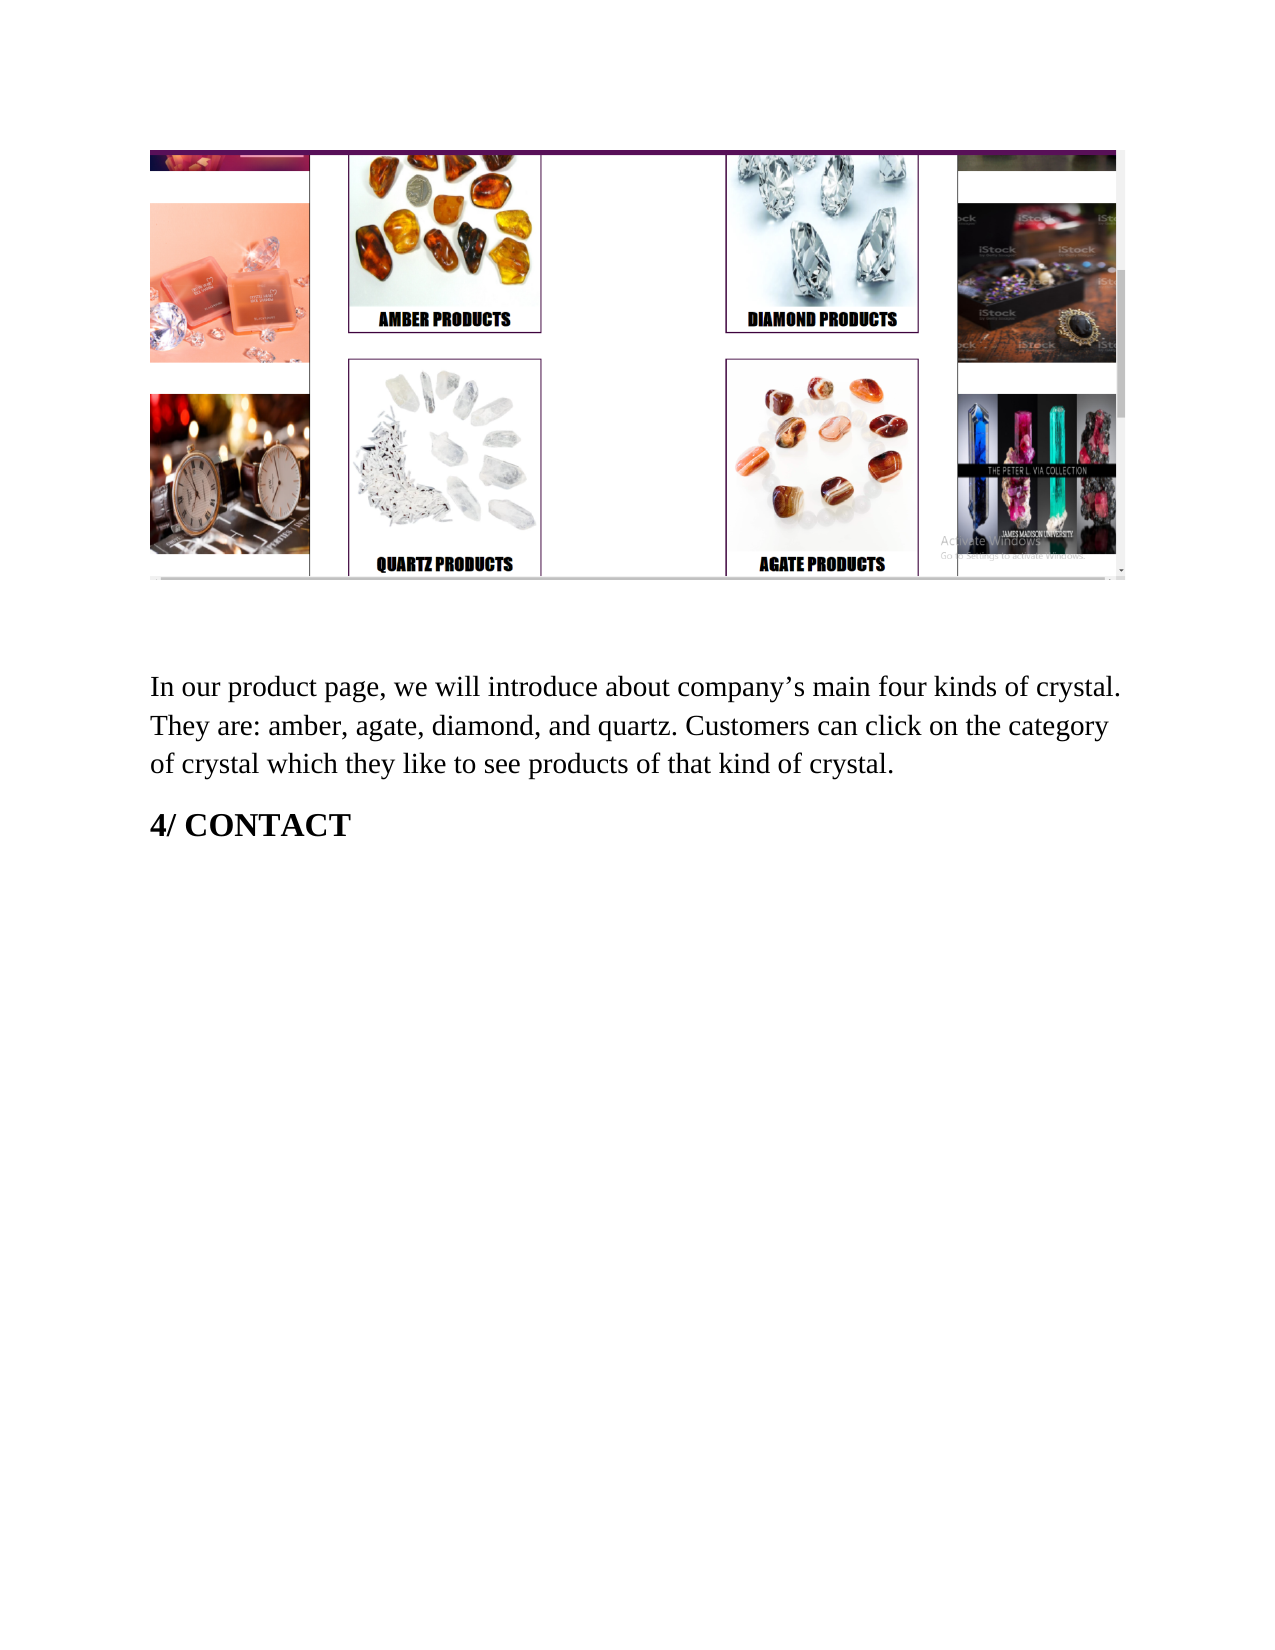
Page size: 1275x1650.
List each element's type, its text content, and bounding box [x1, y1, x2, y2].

text In our product page, we will introduce about company’s main four kinds of crystal. They are: amber, agate, diamond, and quartz. Customers can click on the category of crystal which they like to see products of that kind of crystal. [150, 669, 1125, 780]
text 4/ CONTACT [150, 806, 1125, 844]
picture [150, 150, 1125, 580]
